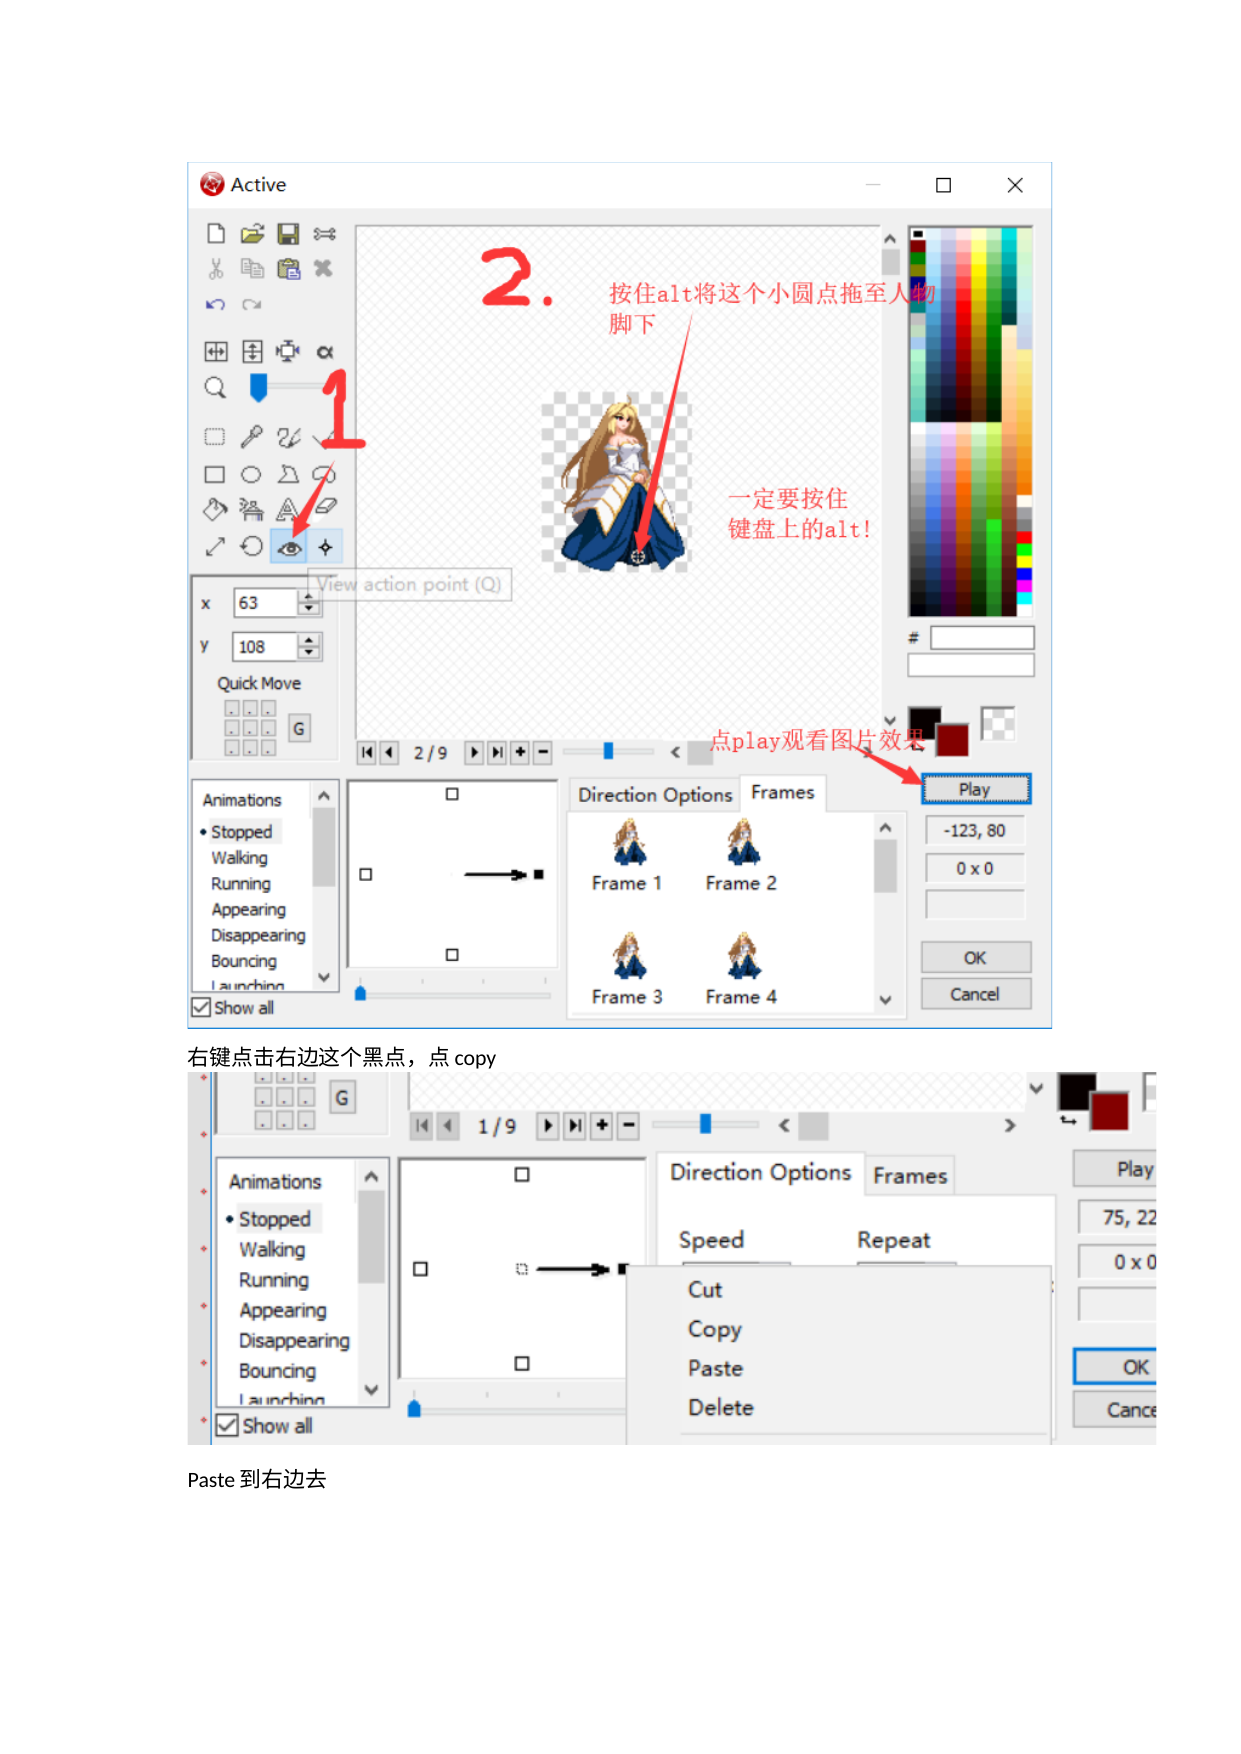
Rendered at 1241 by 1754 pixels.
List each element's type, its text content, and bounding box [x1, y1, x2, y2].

picture [187, 162, 1053, 1029]
picture [187, 1072, 1157, 1445]
list Paste到右边去 [187, 1462, 1053, 1494]
list 右键点击右边这个黑点，点copy [187, 1039, 1053, 1072]
